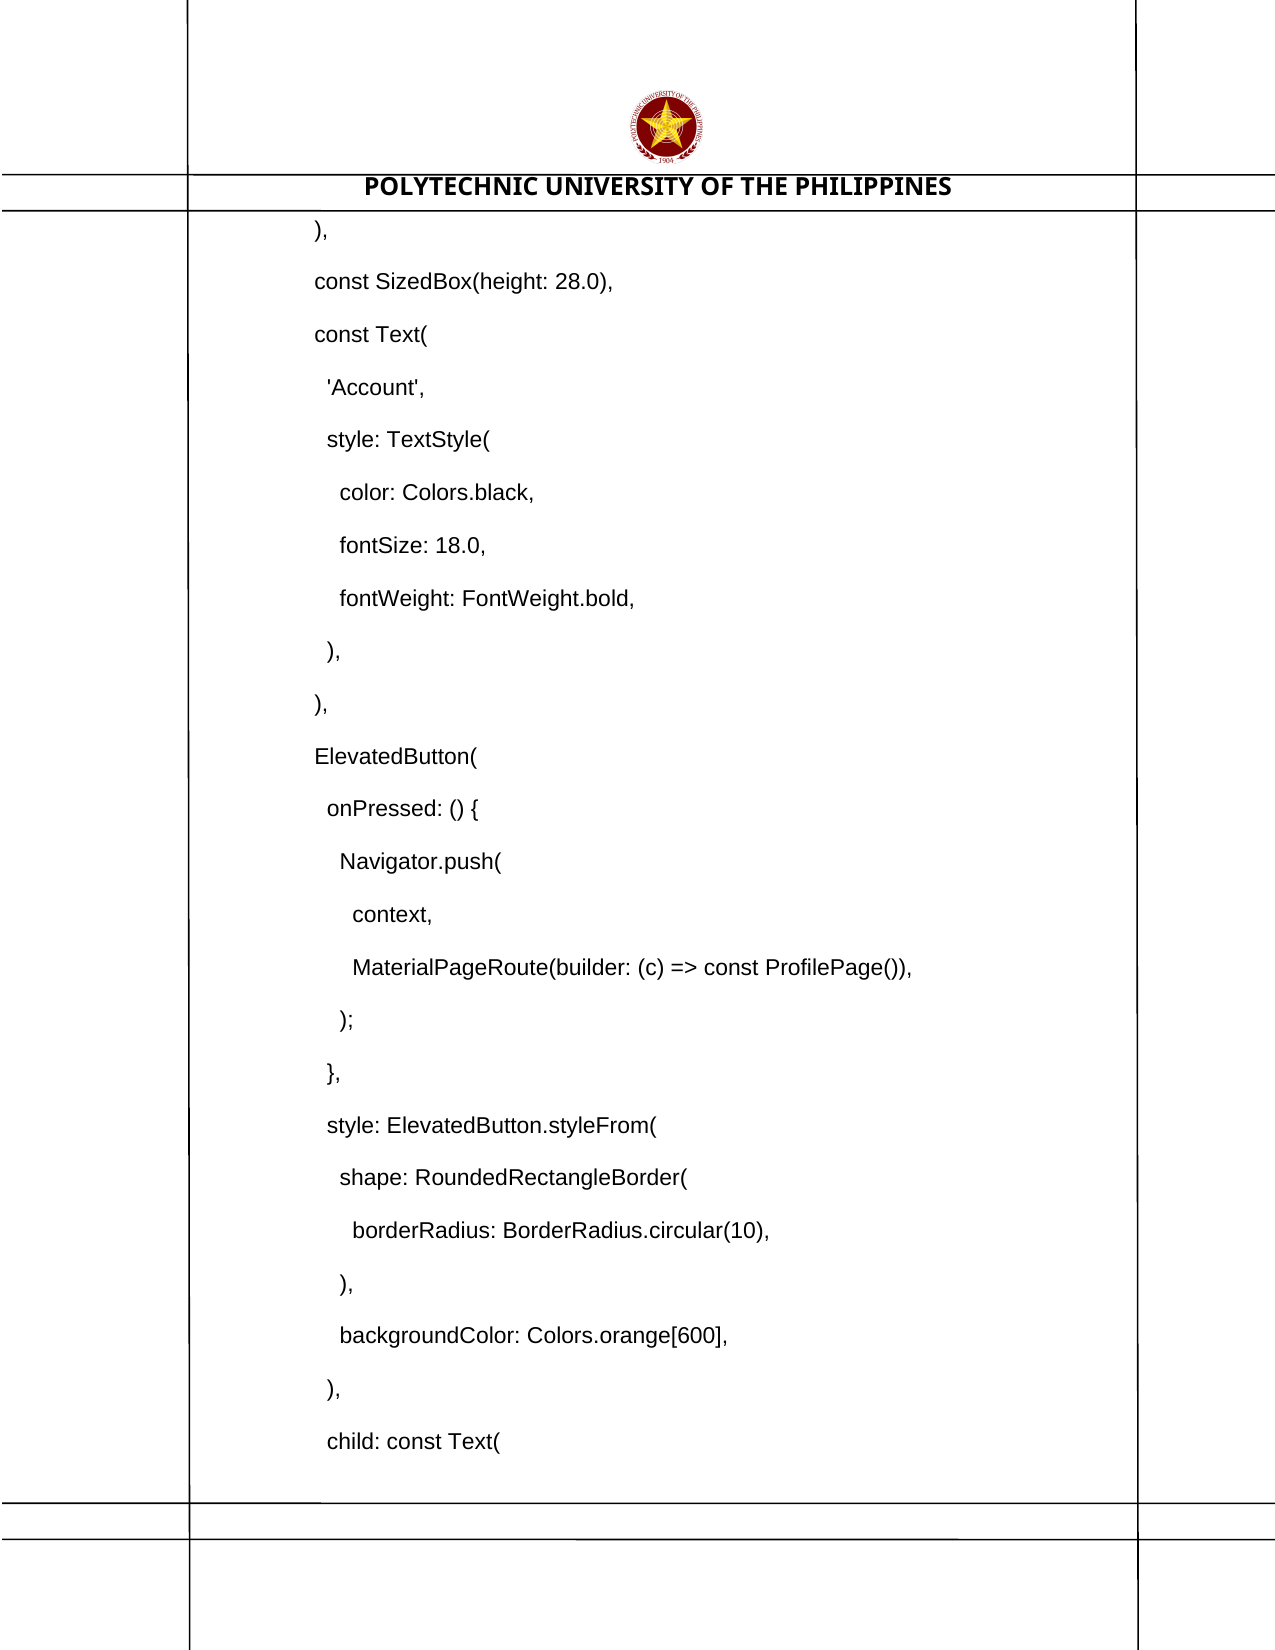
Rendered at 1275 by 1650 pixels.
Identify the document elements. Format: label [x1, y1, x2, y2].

picture [629, 90, 703, 164]
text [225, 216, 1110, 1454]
